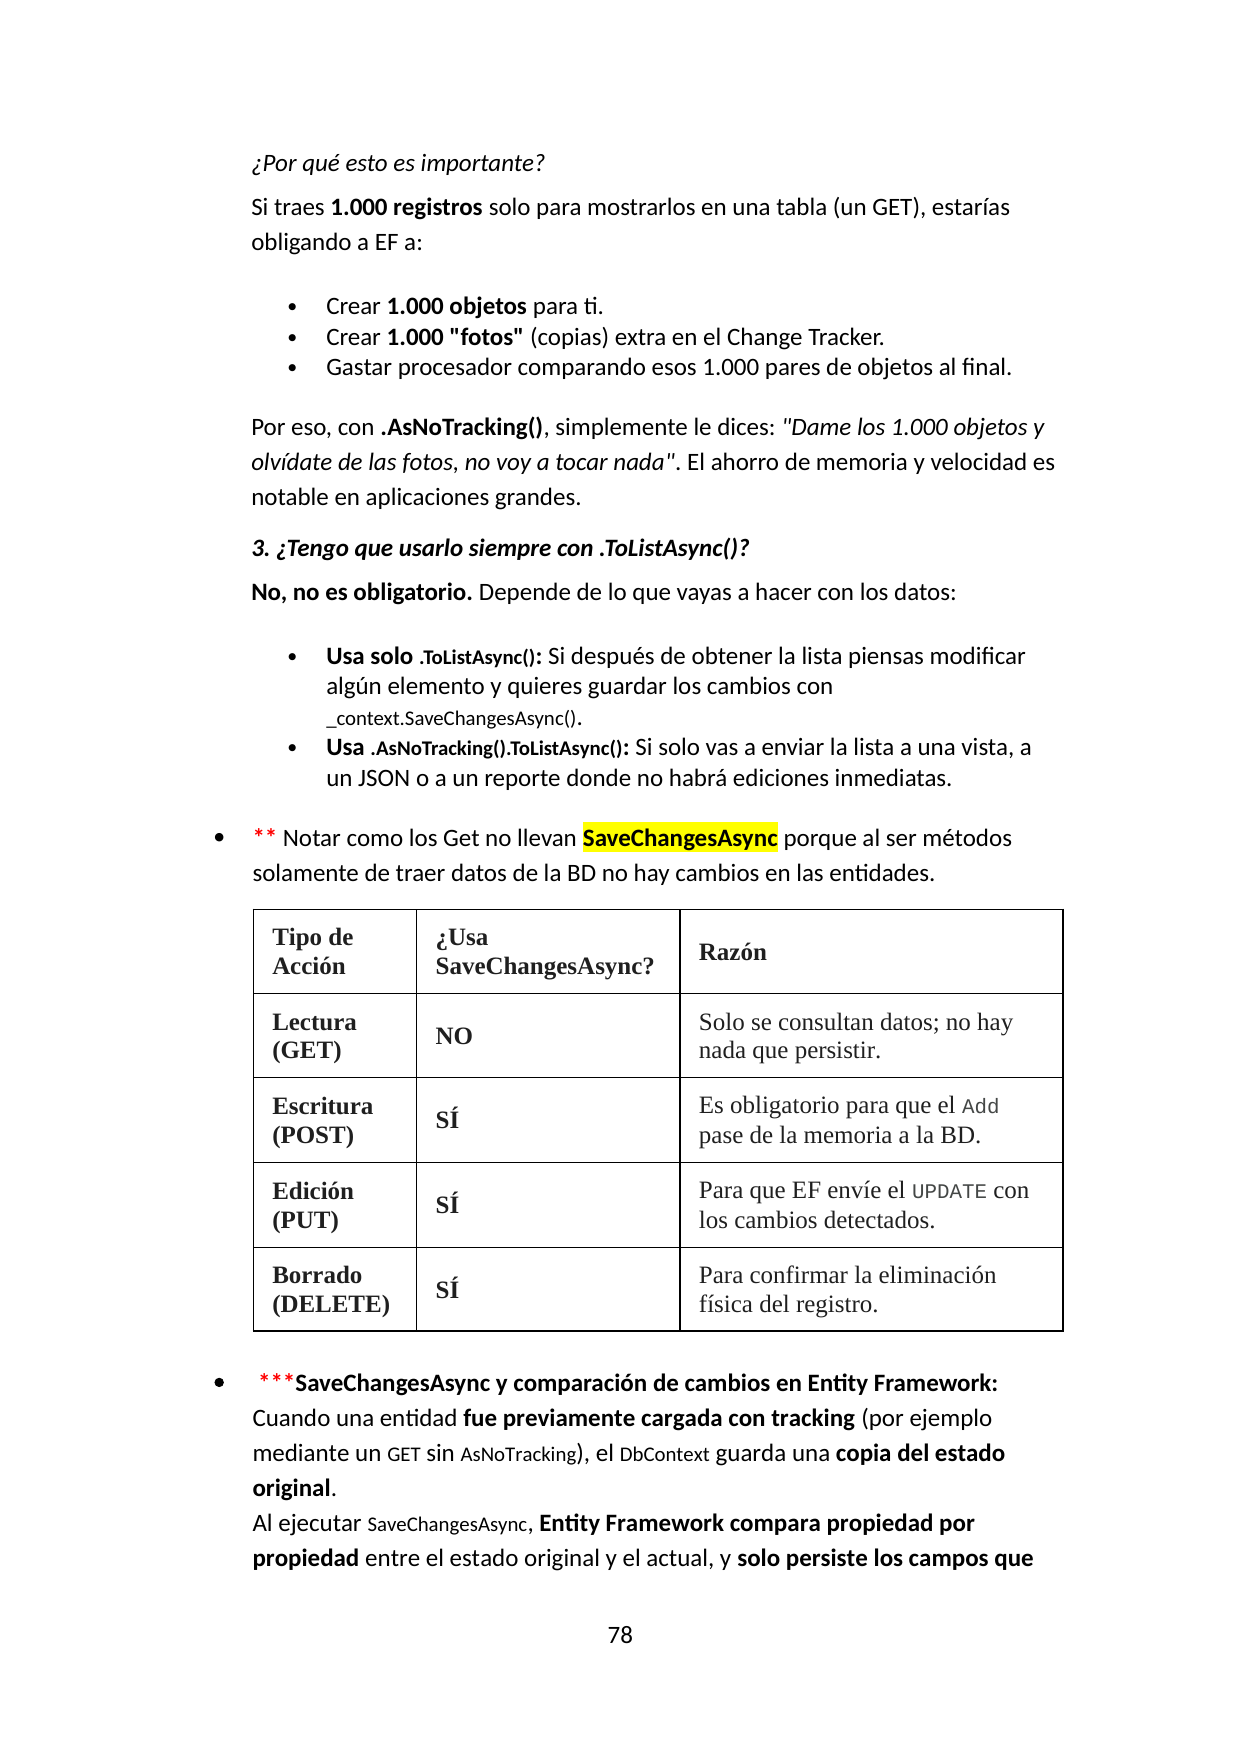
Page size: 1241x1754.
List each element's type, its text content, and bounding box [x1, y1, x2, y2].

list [215, 1367, 1063, 1572]
subtitle 3. ¿Tengo que usarlo siempre con .ToListAsync()? [251, 532, 1063, 563]
table_cell Para confirmar la eliminación física del registro. [681, 1248, 1062, 1330]
list Crear 1.000 objetos para ti. [288, 290, 1063, 321]
list Crear 1.000 "fotos" (copias) extra en el Change Tracker. [288, 321, 1063, 351]
table_cell Edición (PUT) [254, 1163, 416, 1246]
table_cell SÍ [417, 1078, 679, 1161]
list Gastar procesador comparando esos 1.000 pares de objetos al final. [288, 351, 1063, 382]
table_cell Borrado (DELETE) [254, 1248, 416, 1330]
list ** Notar como los Get no llevan SaveChangesAsync porque al ser métodos solamente de traer datos de la BD no hay cambios en las entidades. [215, 822, 1063, 887]
text Si traes 1.000 registros solo para mostrarlos en una tabla (un GET), estarías obligando a EF a: [251, 191, 1063, 256]
table_cell SÍ [417, 1163, 679, 1246]
table_cell Solo se consultan datos; no hay nada que persistir. [681, 994, 1062, 1077]
list Usa .AsNoTracking().ToListAsync(): Si solo vas a enviar la lista a una vista, a un JSON o a un reporte donde no habrá ediciones inmediatas. [288, 732, 1063, 793]
table_header ¿Usa SaveChangesAsync? [417, 910, 679, 992]
table_cell SÍ [417, 1248, 679, 1330]
table_header Razón [681, 910, 1062, 992]
table_cell Para que EF envíe el UPDATE con los cambios detectados. [681, 1163, 1062, 1246]
table_header Tipo de Acción [254, 910, 416, 992]
subtitle ¿Por qué esto es importante? [251, 148, 1063, 178]
text No, no es obligatorio. Depende de lo que vayas a hacer con los datos: [251, 576, 1063, 606]
list Usa solo .ToListAsync(): Si después de obtener la lista piensas modificar algún elemento y quieres guardar los cambios con _context.SaveChangesAsync(). [288, 640, 1063, 732]
table_cell Es obligatorio para que el Add pase de la memoria a la BD. [681, 1078, 1062, 1161]
table_cell NO [417, 994, 679, 1077]
table_cell Escritura (POST) [254, 1078, 416, 1161]
table_cell Lectura (GET) [254, 994, 416, 1077]
text Por eso, con .AsNoTracking(), simplemente le dices: "Dame los 1.000 objetos y olvídate de las fotos, no voy a tocar nada". El ahorro de memoria y velocidad es notable en aplicaciones grandes. [251, 411, 1063, 511]
